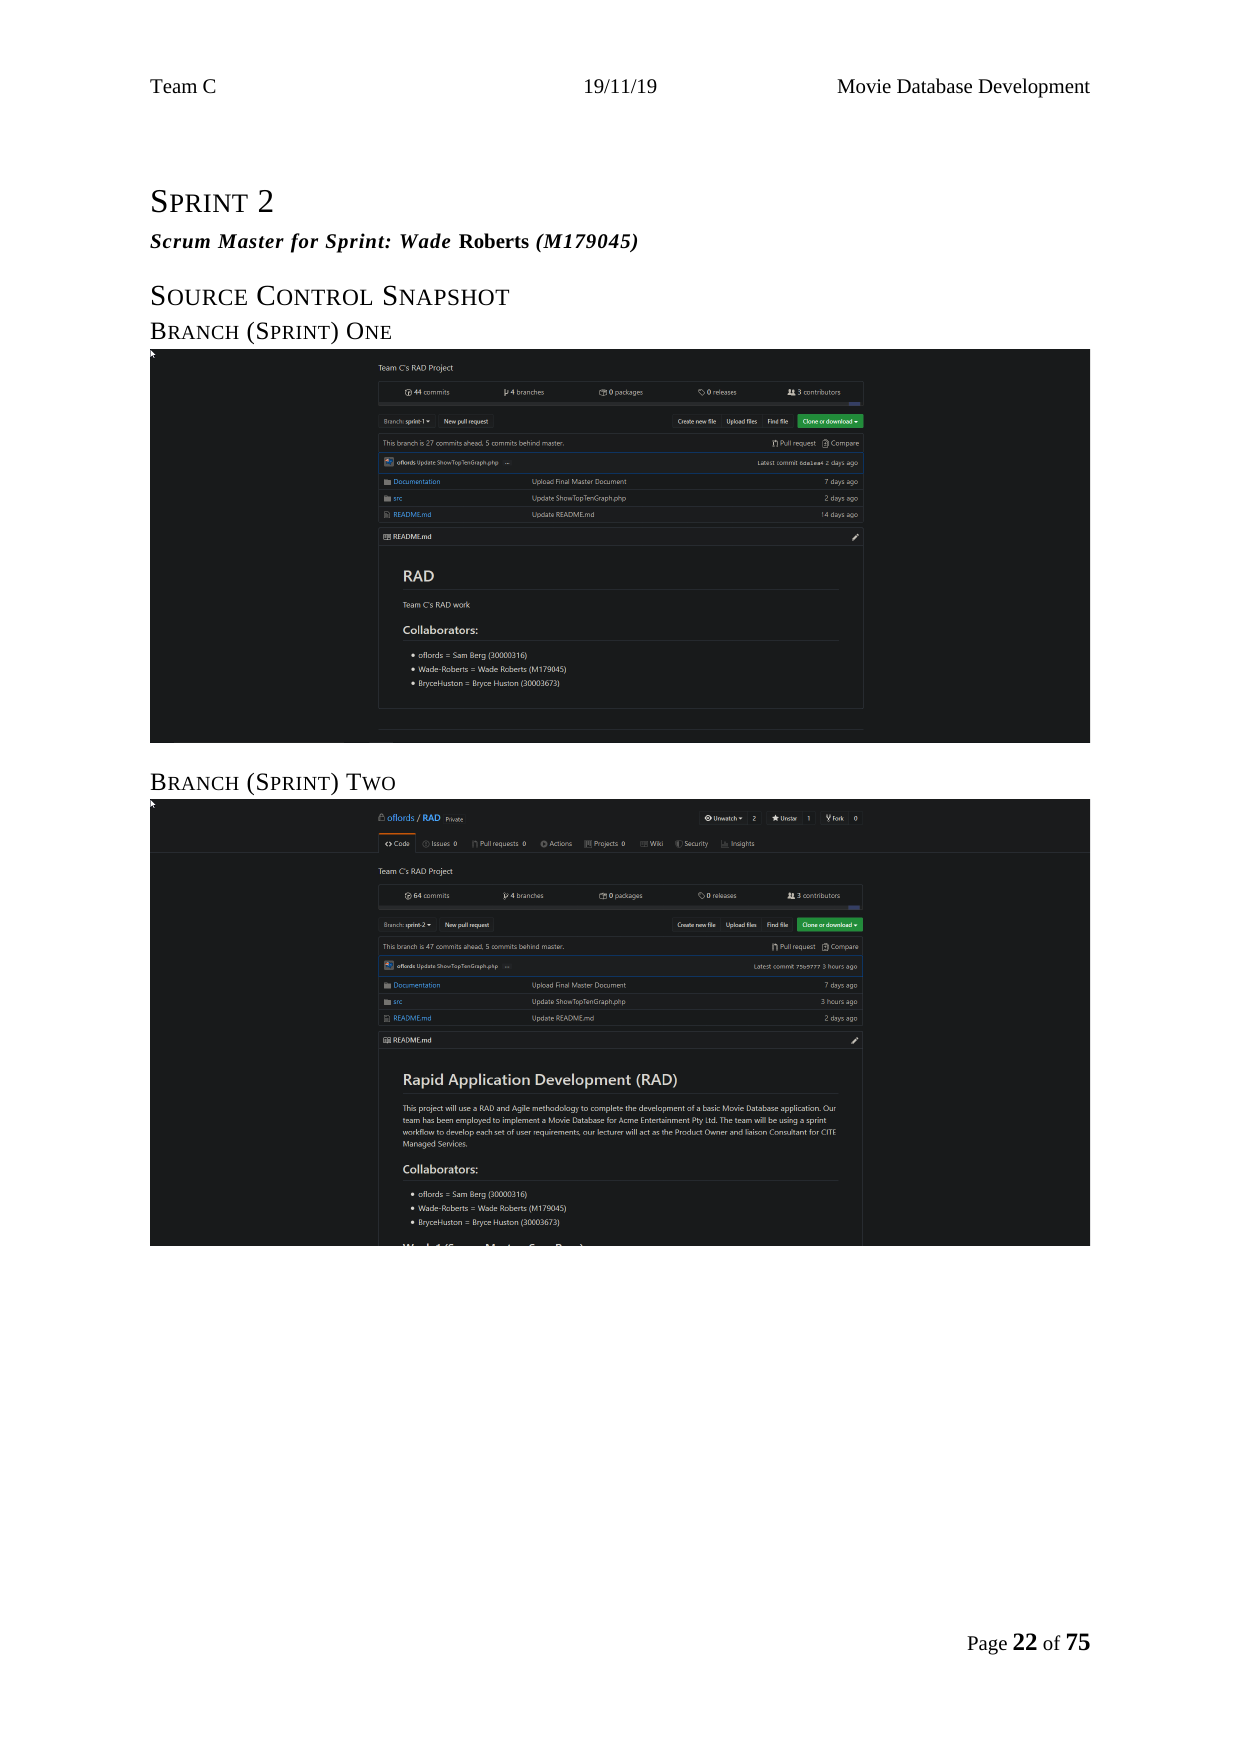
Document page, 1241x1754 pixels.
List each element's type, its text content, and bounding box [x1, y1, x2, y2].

picture [150, 799, 1091, 1246]
text Scrum Master for Sprint: Wade Roberts (M179045) [150, 229, 1090, 253]
subtitle Branch (Sprint) Two [150, 767, 1090, 795]
subtitle Source Control Snapshot [150, 278, 1090, 311]
subtitle Sprint 2 [150, 181, 1090, 219]
subtitle Branch (Sprint) One [150, 316, 1090, 345]
picture [150, 349, 1091, 743]
